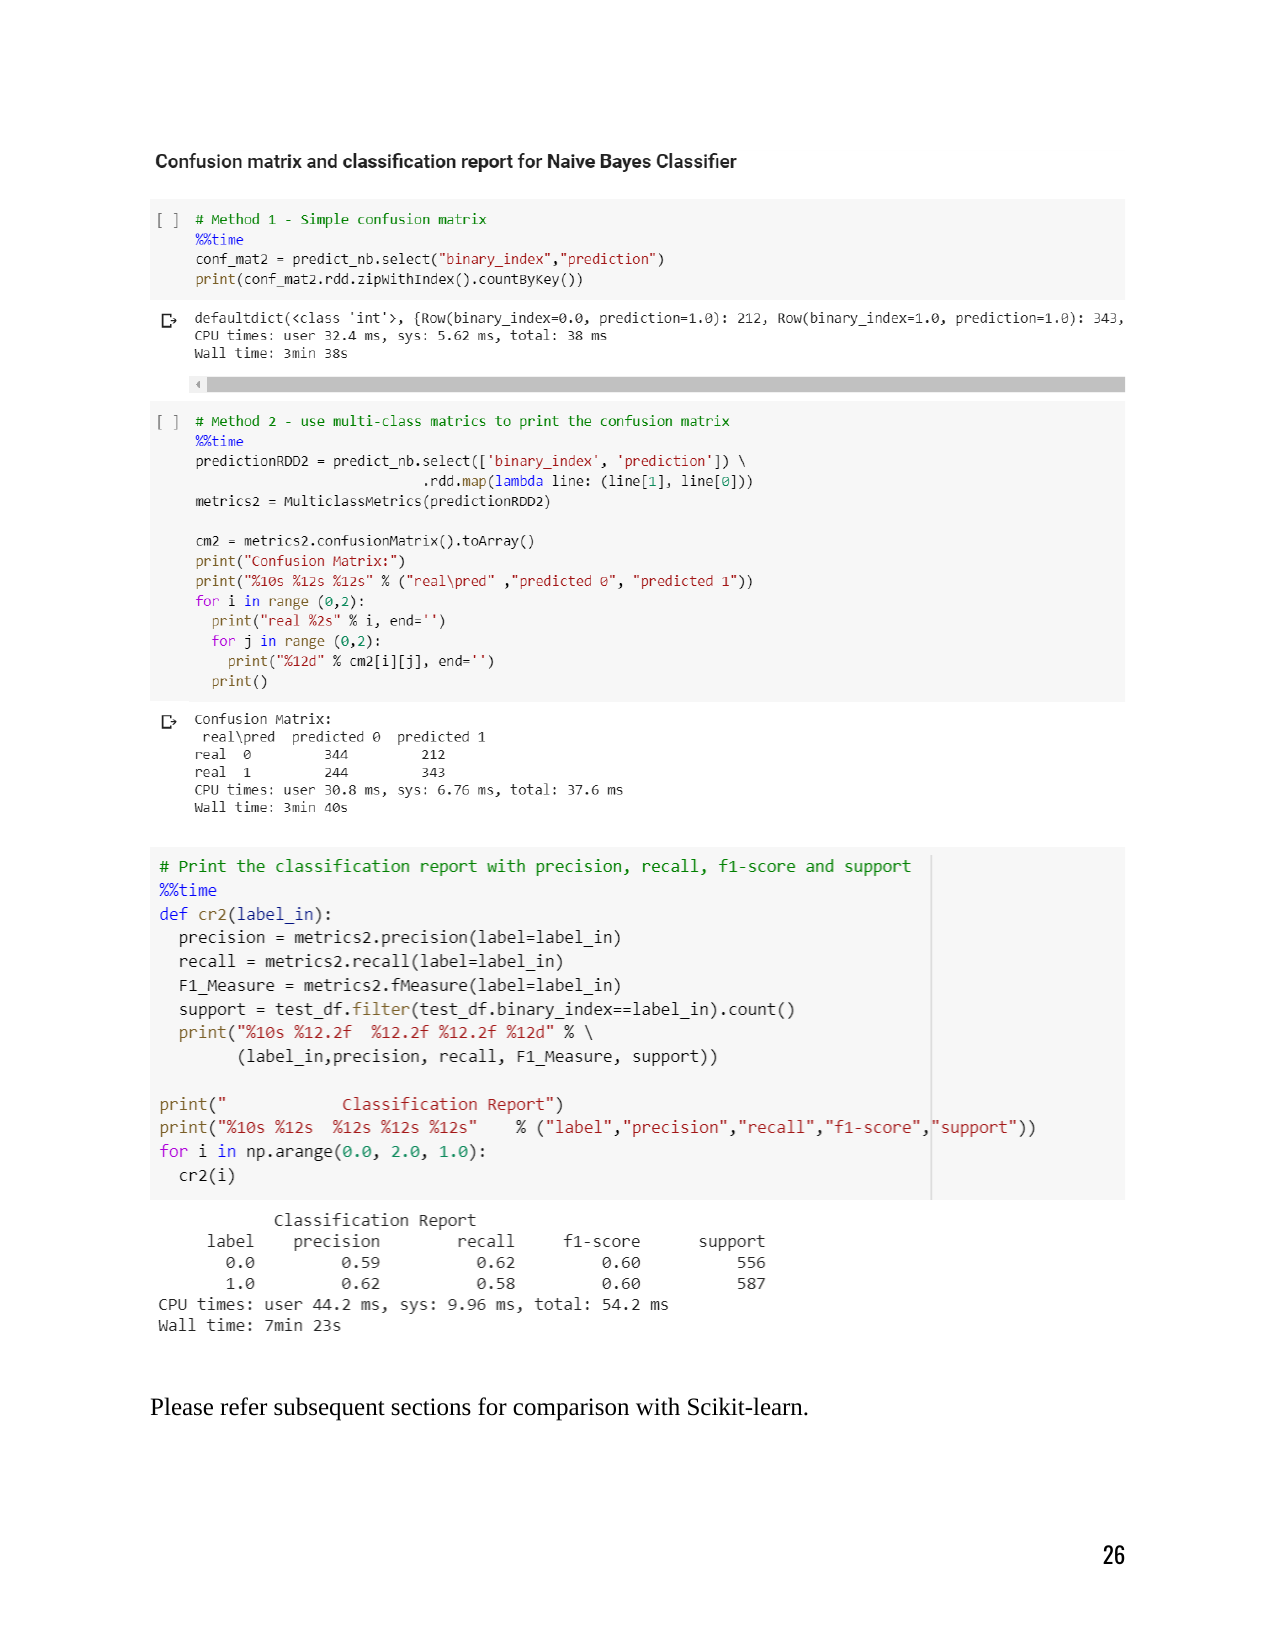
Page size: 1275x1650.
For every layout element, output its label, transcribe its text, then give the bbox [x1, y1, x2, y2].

text Please refer subsequent sections for comparison with Scikit-learn. [150, 1392, 1125, 1421]
picture [150, 150, 1125, 821]
picture [150, 847, 1125, 1366]
